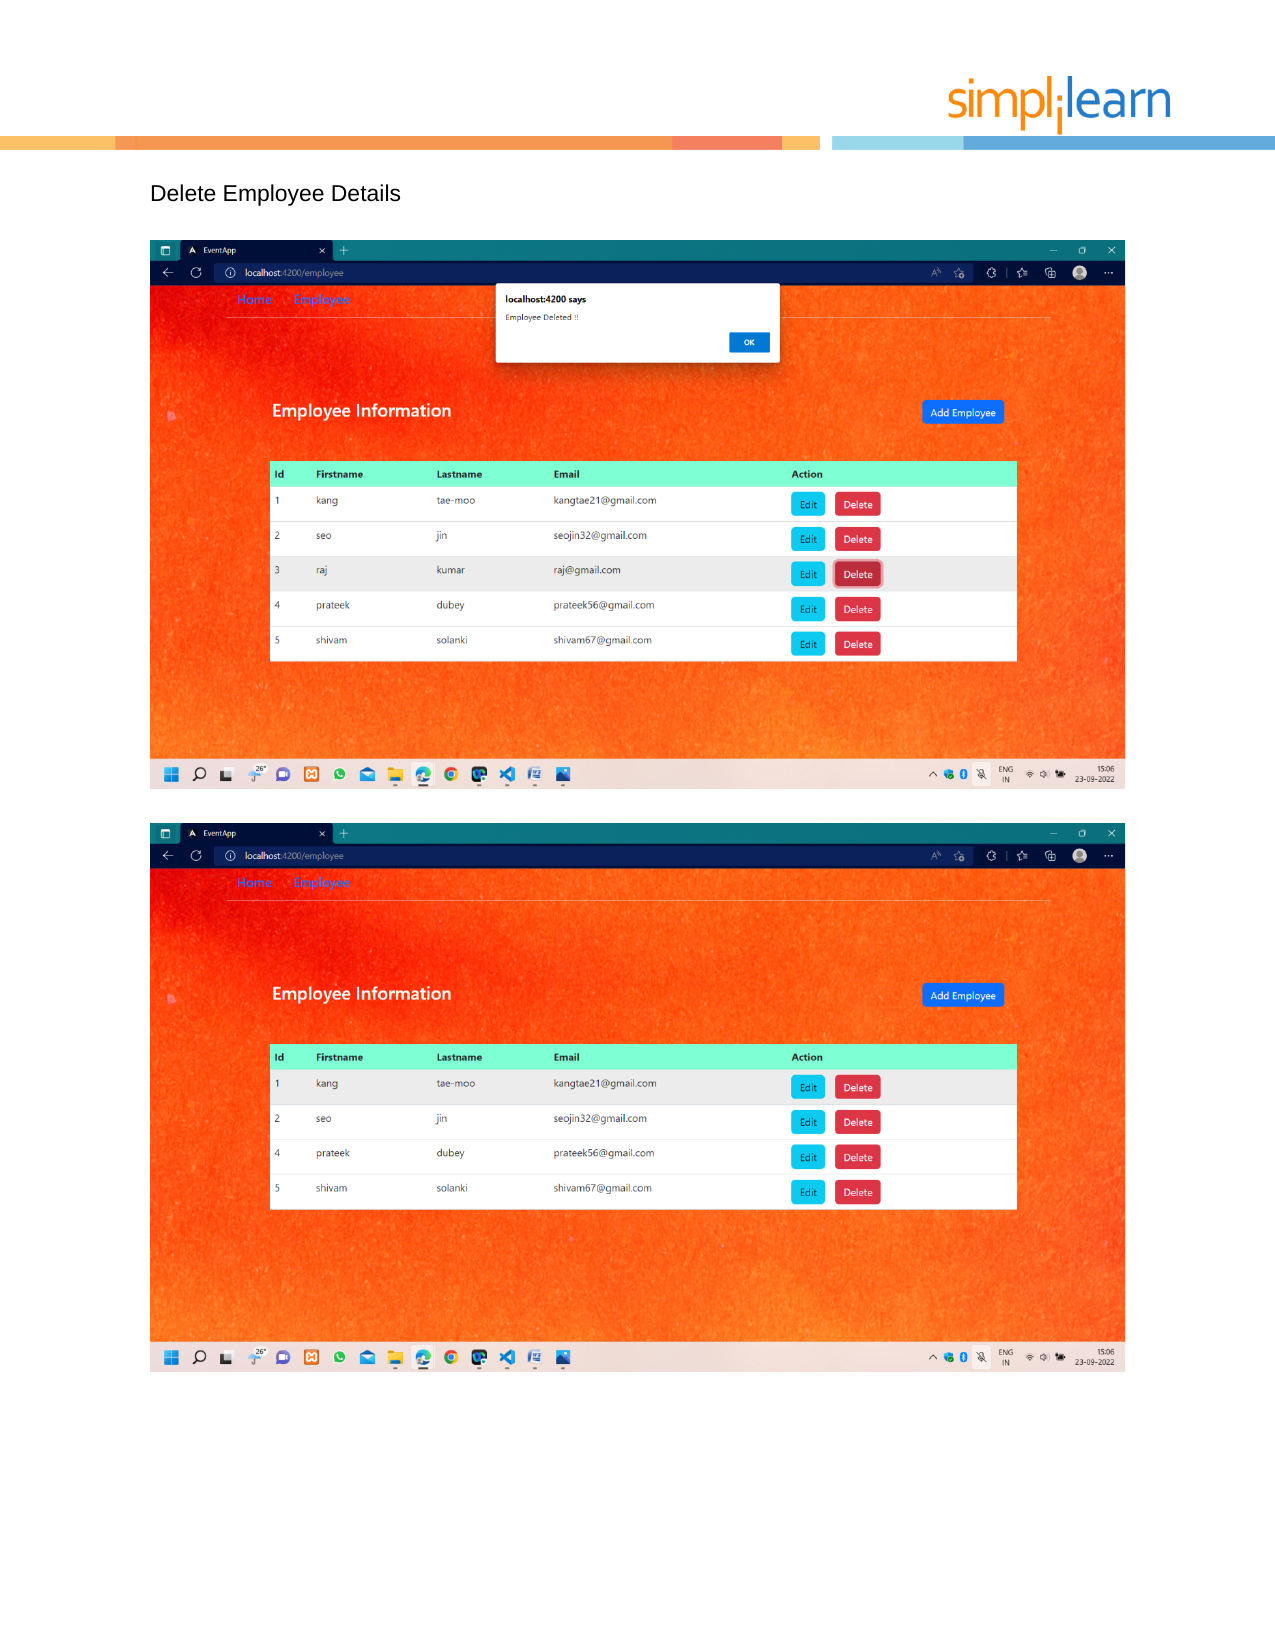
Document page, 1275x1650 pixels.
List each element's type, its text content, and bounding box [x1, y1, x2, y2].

picture [150, 240, 1125, 789]
picture [150, 823, 1125, 1372]
text Delete Employee Details [150, 180, 1125, 207]
picture [0, 76, 1275, 150]
